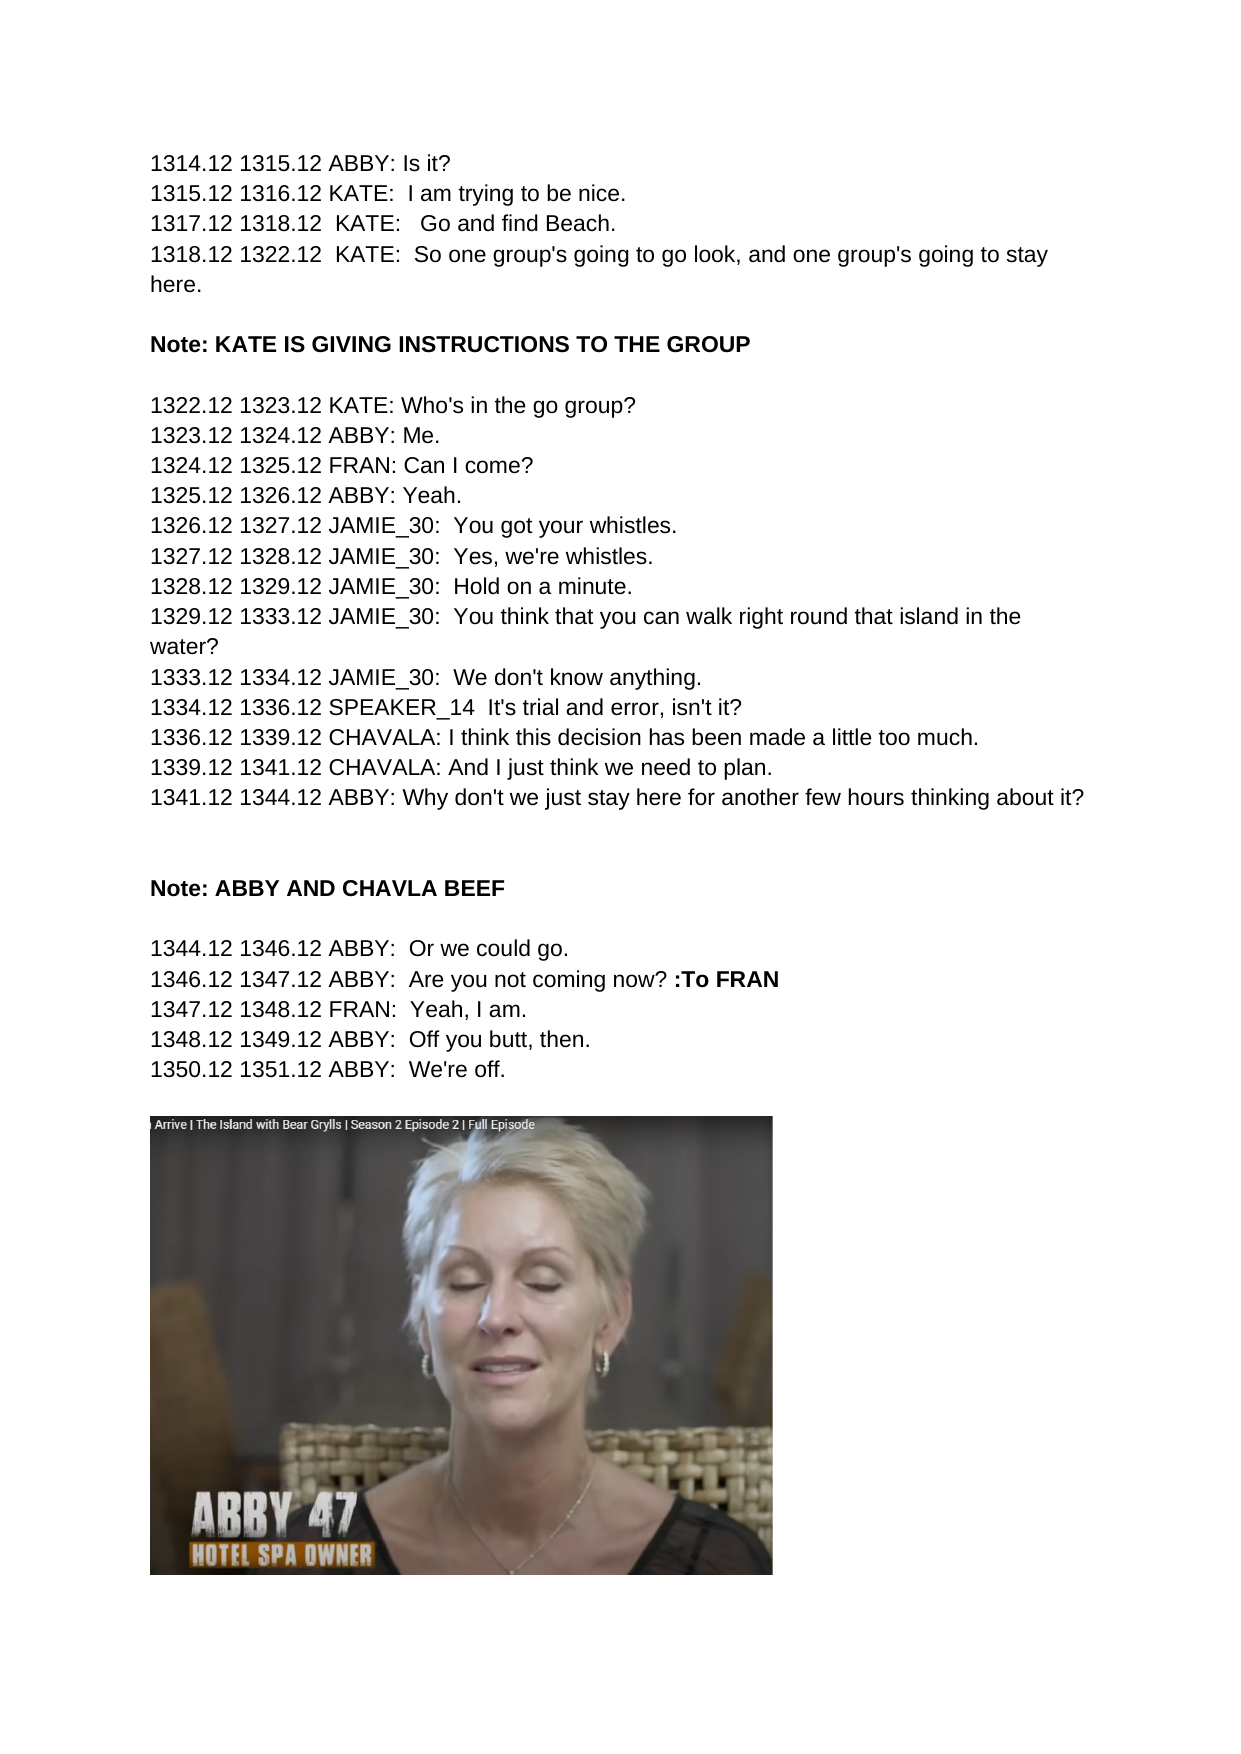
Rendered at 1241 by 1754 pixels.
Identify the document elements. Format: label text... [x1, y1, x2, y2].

text 1333.12 1334.12 JAMIE_30: We don't know anything. [150, 663, 1090, 690]
text 1324.12 1325.12 FRAN: Can I come? [150, 452, 1090, 478]
text Note: KATE IS GIVING INSTRUCTIONS TO THE GROUP [150, 331, 1090, 358]
text 1314.12 1315.12 ABBY: Is it? [150, 150, 1090, 176]
text 1347.12 1348.12 FRAN: Yeah, I am. [150, 996, 1090, 1022]
text 1329.12 1333.12 JAMIE_30: You think that you can walk right round that island in the water? [150, 603, 1090, 660]
text Note: ABBY AND CHAVLA BEEF [150, 875, 1090, 901]
text 1327.12 1328.12 JAMIE_30: Yes, we're whistles. [150, 543, 1090, 569]
text 1322.12 1323.12 KATE: Who's in the go group? [150, 392, 1090, 418]
text 1336.12 1339.12 CHAVALA: I think this decision has been made a little too much. [150, 724, 1090, 750]
text 1334.12 1336.12 SPEAKER_14 It's trial and error, isn't it? [150, 694, 1090, 720]
text 1323.12 1324.12 ABBY: Me. [150, 422, 1090, 448]
text 1328.12 1329.12 JAMIE_30: Hold on a minute. [150, 573, 1090, 599]
text 1344.12 1346.12 ABBY: Or we could go. [150, 935, 1090, 962]
picture [150, 1116, 773, 1575]
text 1348.12 1349.12 ABBY: Off you butt, then. [150, 1026, 1090, 1052]
text 1317.12 1318.12 KATE: Go and find Beach. [150, 210, 1090, 237]
text 1318.12 1322.12 KATE: So one group's going to go look, and one group's going to stay here. [150, 241, 1090, 297]
text 1326.12 1327.12 JAMIE_30: You got your whistles. [150, 512, 1090, 539]
text 1341.12 1344.12 ABBY: Why don't we just stay here for another few hours thinking about it? [150, 784, 1090, 811]
text 1325.12 1326.12 ABBY: Yeah. [150, 482, 1090, 509]
text 1339.12 1341.12 CHAVALA: And I just think we need to plan. [150, 754, 1090, 781]
text 1350.12 1351.12 ABBY: We're off. [150, 1056, 1090, 1083]
text 1346.12 1347.12 ABBY: Are you not coming now? :To FRAN [150, 966, 1090, 992]
text 1315.12 1316.12 KATE: I am trying to be nice. [150, 180, 1090, 207]
